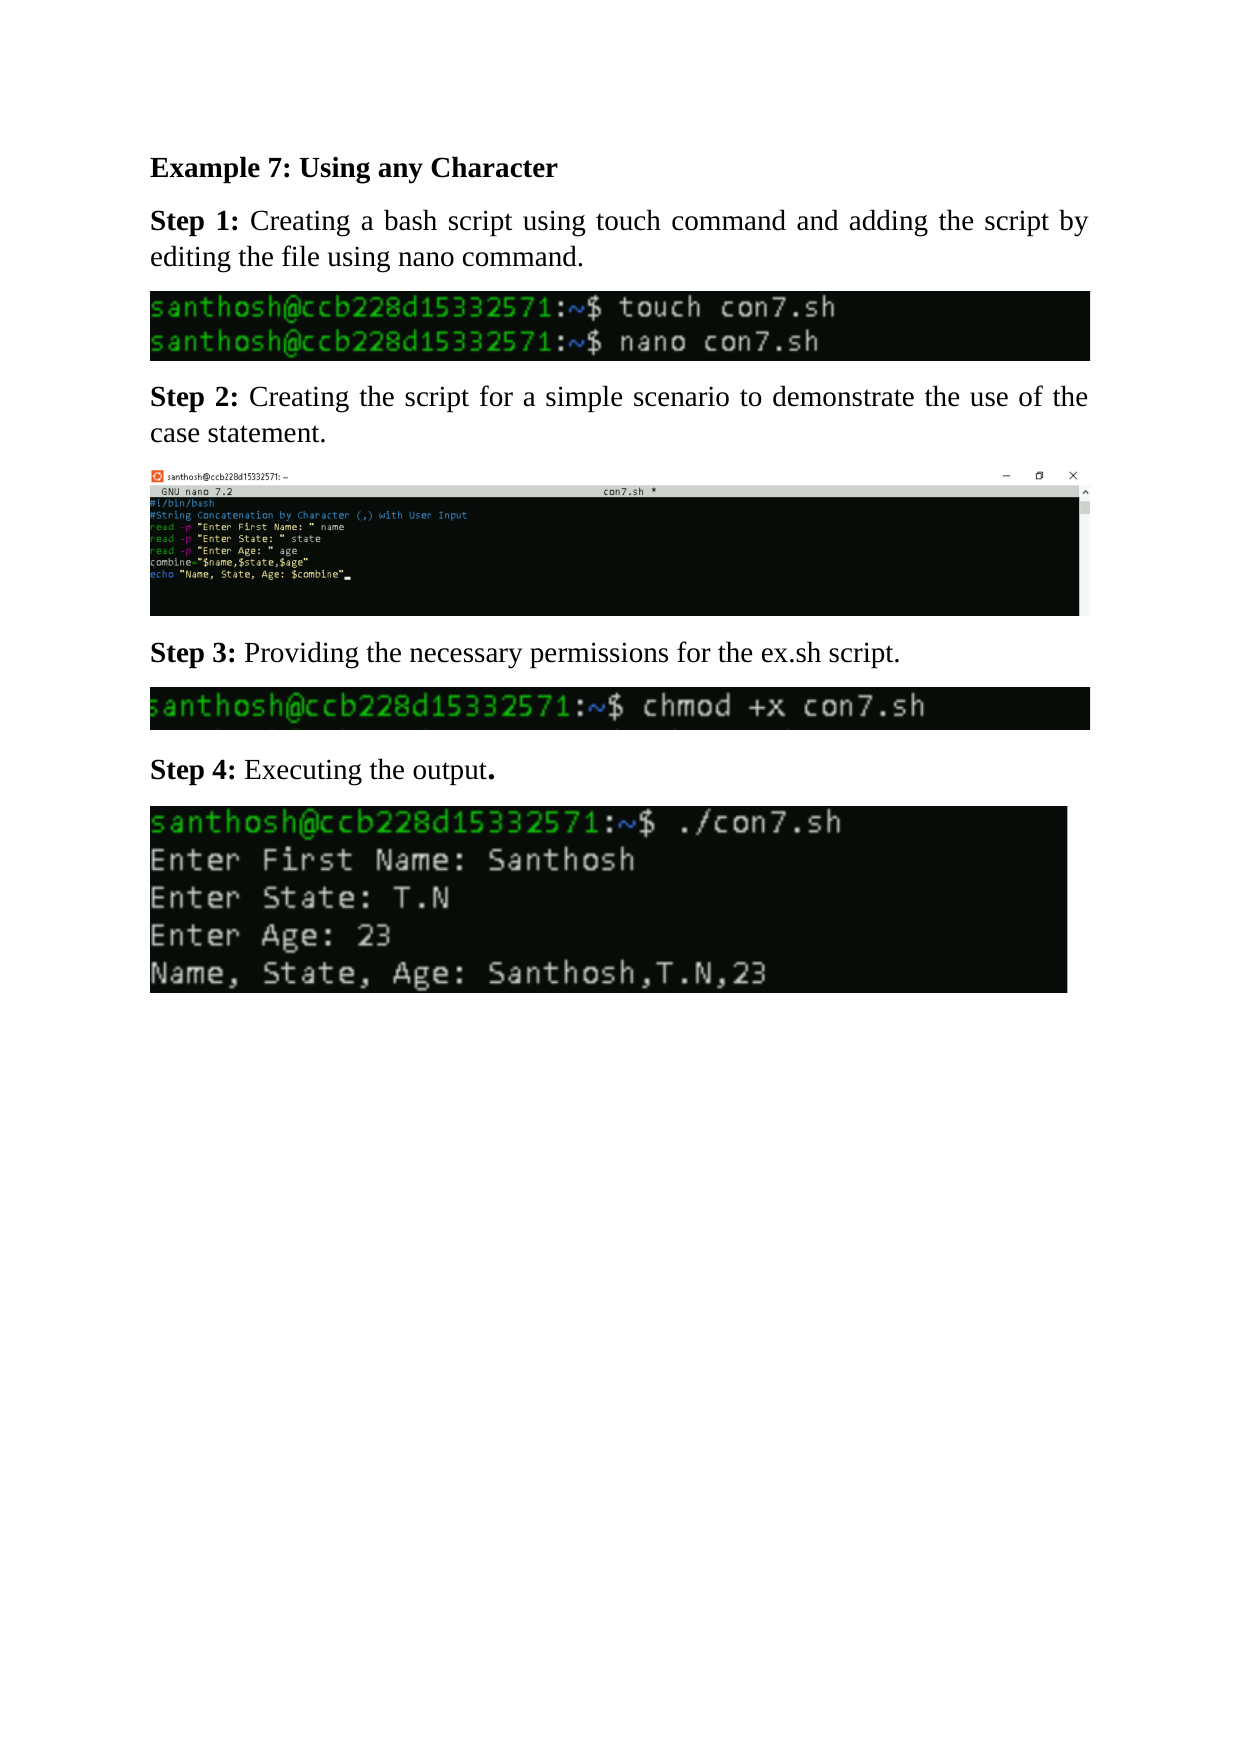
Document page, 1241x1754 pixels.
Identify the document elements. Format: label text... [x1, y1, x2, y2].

text Step 4: Executing the output. [150, 748, 1090, 787]
picture [150, 468, 1091, 616]
picture [150, 687, 1091, 730]
text Step 3: Providing the necessary permissions for the ex.sh script. [150, 635, 1090, 668]
text Step 2: Creating the script for a simple scenario to demonstrate the use of the case statement. [150, 379, 1090, 449]
picture [150, 806, 1068, 993]
picture [150, 291, 1091, 361]
text Example 7: Using any Character [150, 150, 1090, 183]
text Step 1: Creating a bash script using touch command and adding the script by editing the file using nano command. [150, 203, 1090, 272]
